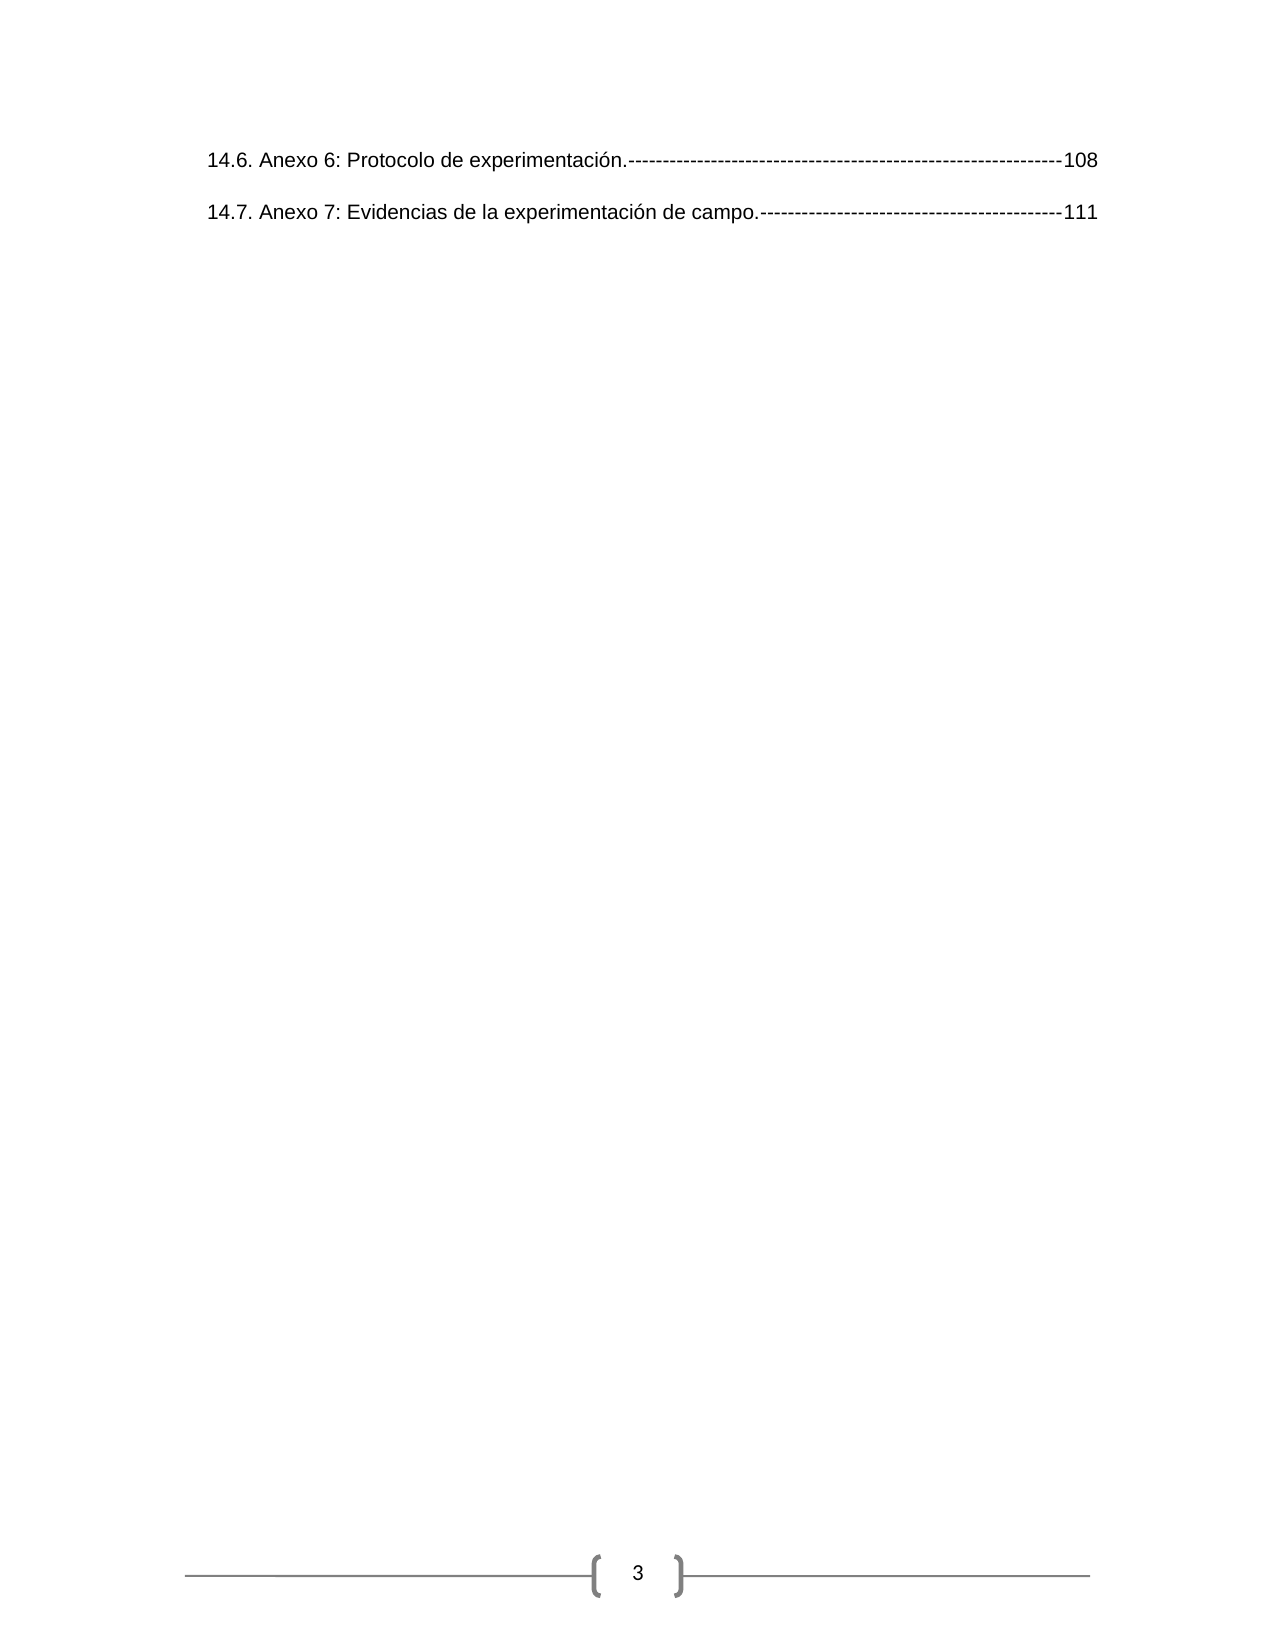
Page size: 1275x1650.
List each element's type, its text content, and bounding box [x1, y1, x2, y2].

text 14.7. Anexo 7: Evidencias de la experimentación de campo. 111 [207, 200, 1098, 224]
text 14.6. Anexo 6: Protocolo de experimentación. 108 [207, 148, 1098, 172]
